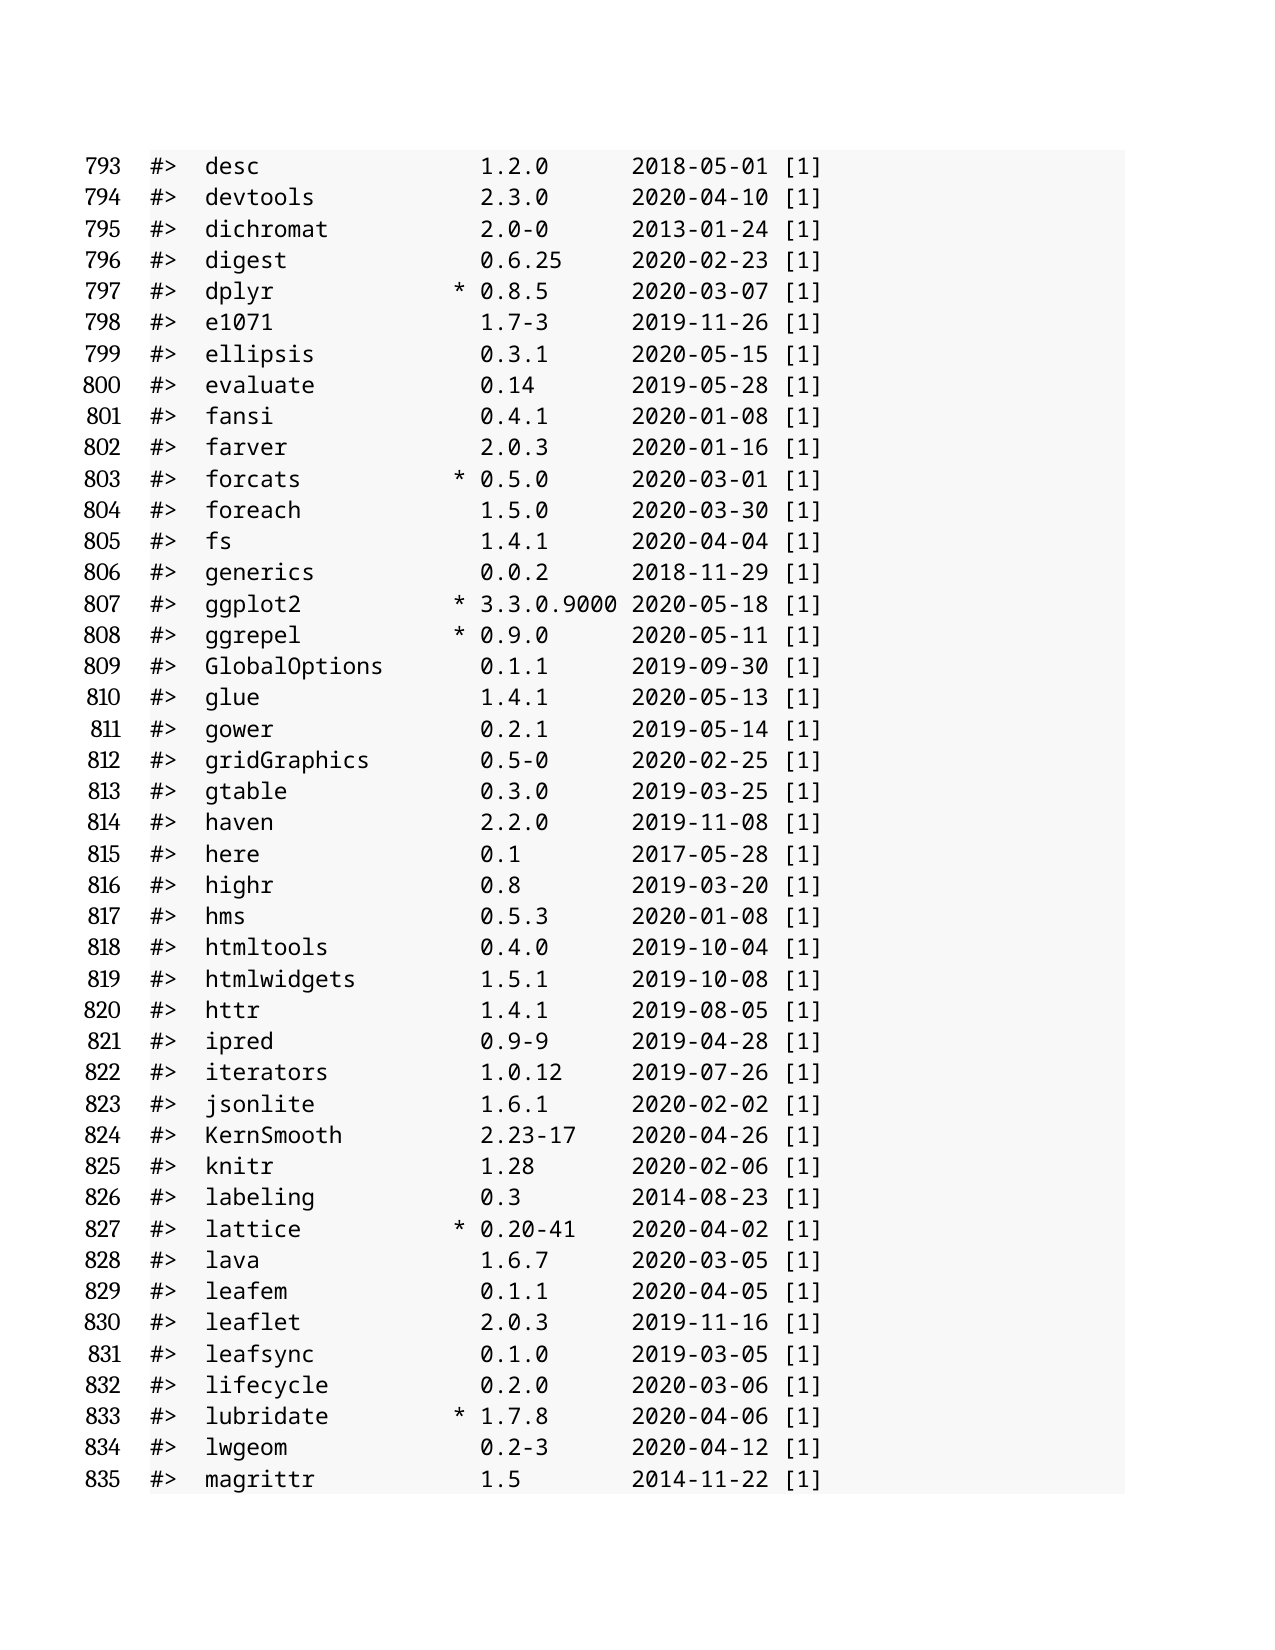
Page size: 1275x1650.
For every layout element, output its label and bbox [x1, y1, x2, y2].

text [150, 150, 1125, 1494]
